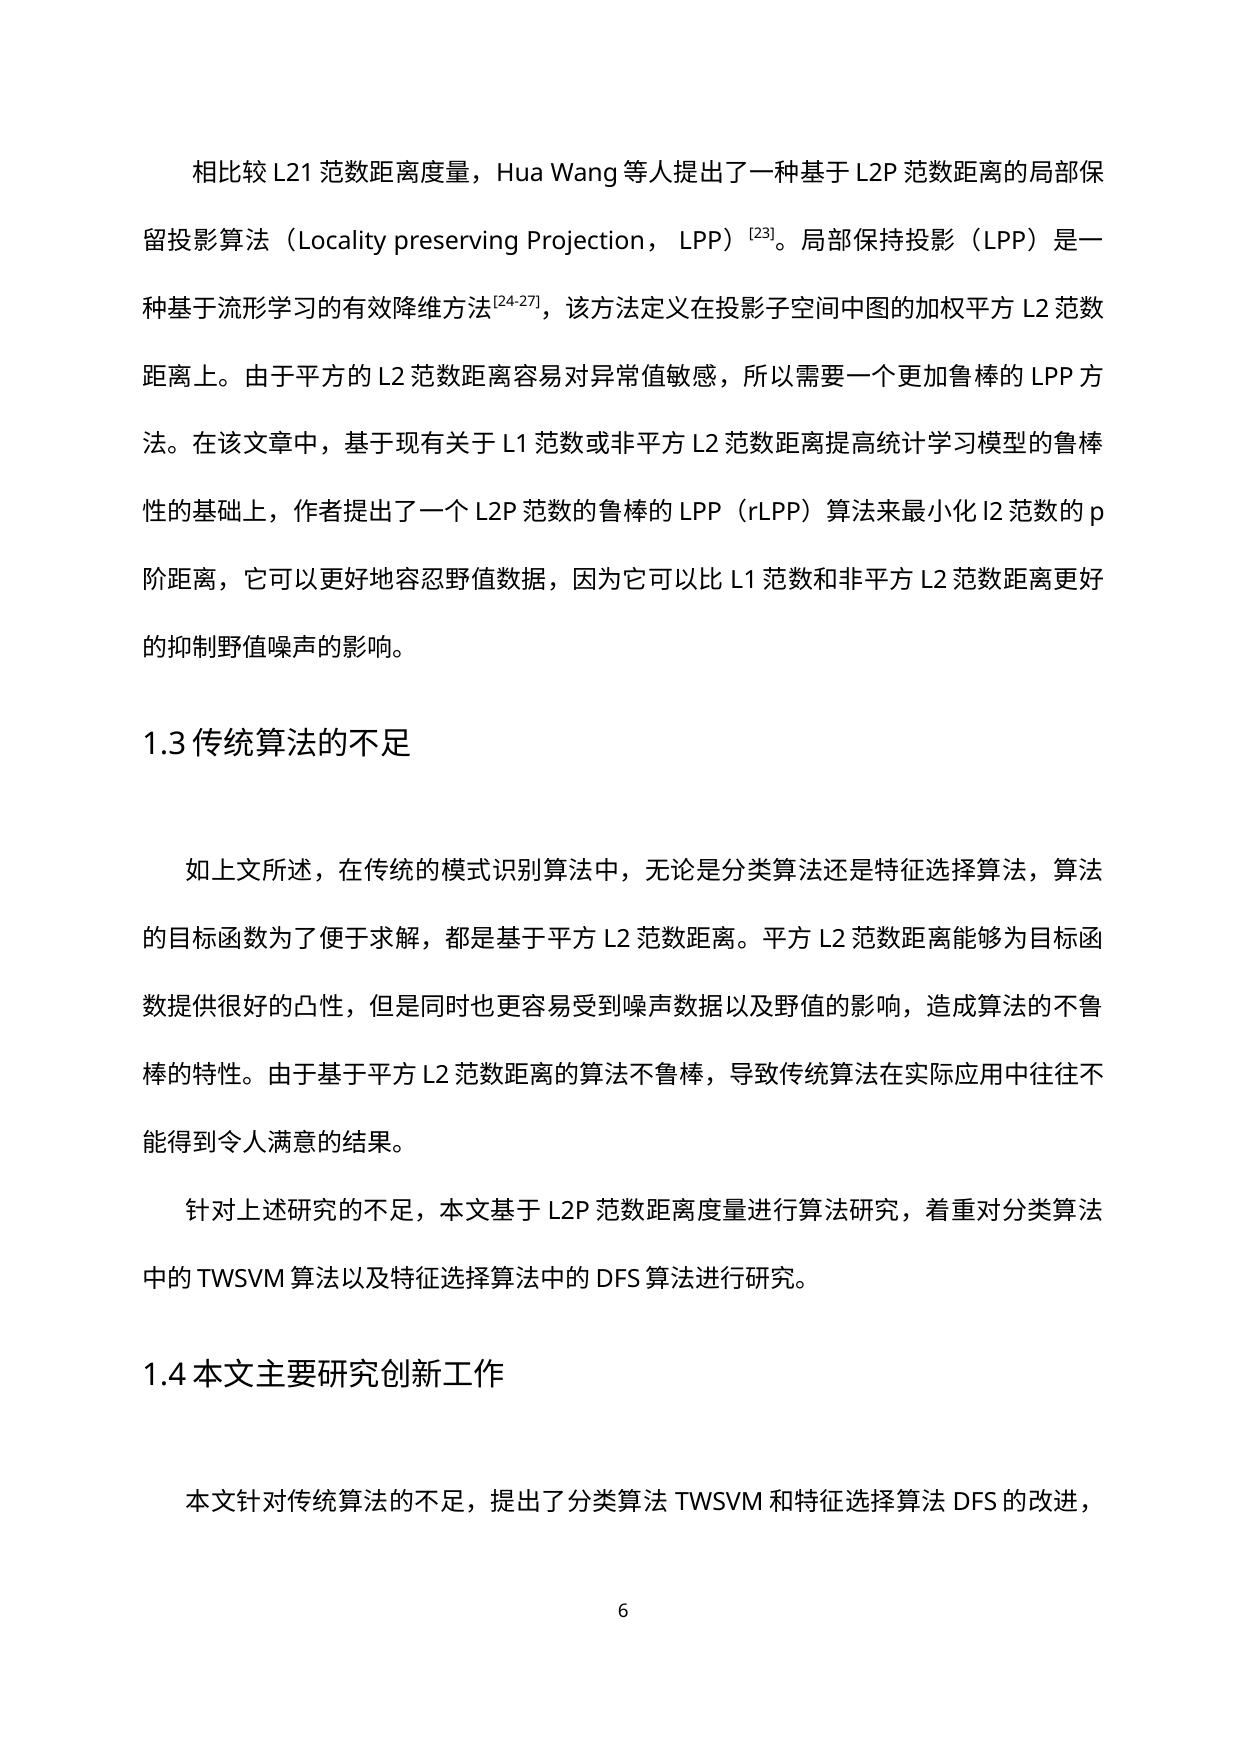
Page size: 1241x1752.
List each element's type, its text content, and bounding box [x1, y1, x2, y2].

text 如上文所述，在传统的模式识别算法中，无论是分类算法还是特征选择算法，算法的目标函数为了便于求解，都是基于平方L2范数距离。平方L2范数距离能够为目标函数提供很好的凸性，但是同时也更容易受到噪声数据以及野值的影响，造成算法的不鲁棒的特性。由于基于平方L2范数距离的算法不鲁棒，导致传统算法在实际应用中往往不能得到令人满意的结果。 [142, 835, 1104, 1174]
subtitle 1.4本文主要研究创新工作 [142, 1337, 1104, 1405]
subtitle 1.3传统算法的不足 [142, 707, 1104, 775]
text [142, 1466, 1104, 1533]
text 针对上述研究的不足，本文基于L2P范数距离度量进行算法研究，着重对分类算法中的TWSVM算法以及特征选择算法中的DFS算法进行研究。 [142, 1174, 1104, 1310]
text 相比较L21范数距离度量，Hua Wang等人提出了一种基于L2P范数距离的局部保留投影算法（Locality preserving Projection， LPP）[23]。局部保持投影（LPP）是一种基于流形学习的有效降维方法[24-27]，该方法定义在投影子空间中图的加权平方L2范数距离上。由于平方的L2范数距离容易对异常值敏感，所以需要一个更加鲁棒的LPP方法。在该文章中，基于现有关于L1范数或非平方L2范数距离提高统计学习模型的鲁棒性的基础上，作者提出了一个L2P范数的鲁棒的LPP（rLPP）算法来最小化l2范数的p阶距离，它可以更好地容忍野值数据，因为它可以比L1范数和非平方L2范数距离更好的抑制野值噪声的影响。 [142, 136, 1104, 680]
